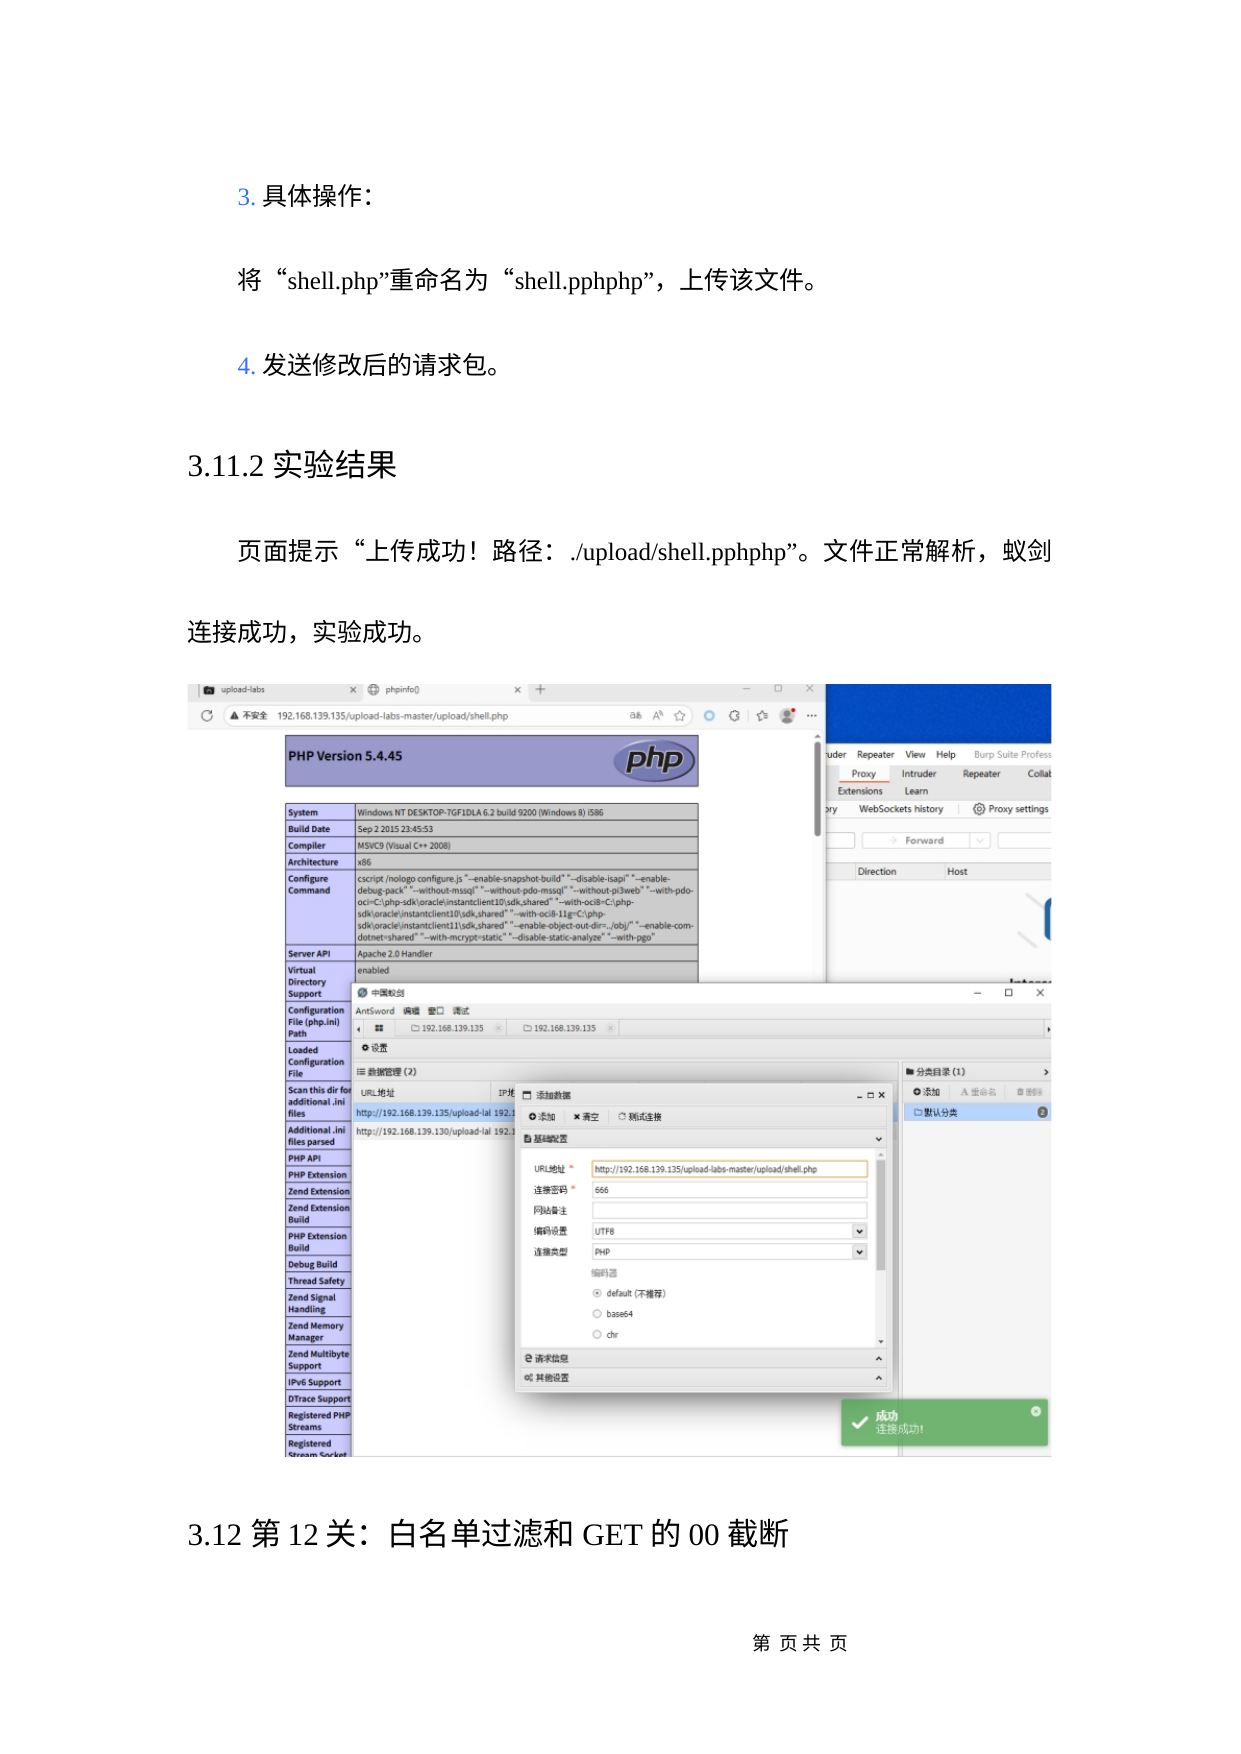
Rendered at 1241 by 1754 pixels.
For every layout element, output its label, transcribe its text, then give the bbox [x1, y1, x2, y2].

subtitle 第12关：白名单过滤和 GET 的 00 截断 [187, 1499, 1053, 1564]
list 具体操作： [187, 162, 1053, 227]
text 将“shell.php”重命名为“shell.pphphp”，上传该文件。 [187, 246, 1053, 311]
text 页面提示“上传成功！路径：./upload/shell.pphphp”。文件正常解析，蚁剑连接成功，实验成功。 [187, 517, 1053, 663]
list 发送修改后的请求包。 [187, 331, 1053, 396]
picture [187, 684, 1052, 1457]
subtitle 实验结果 [187, 430, 1053, 495]
